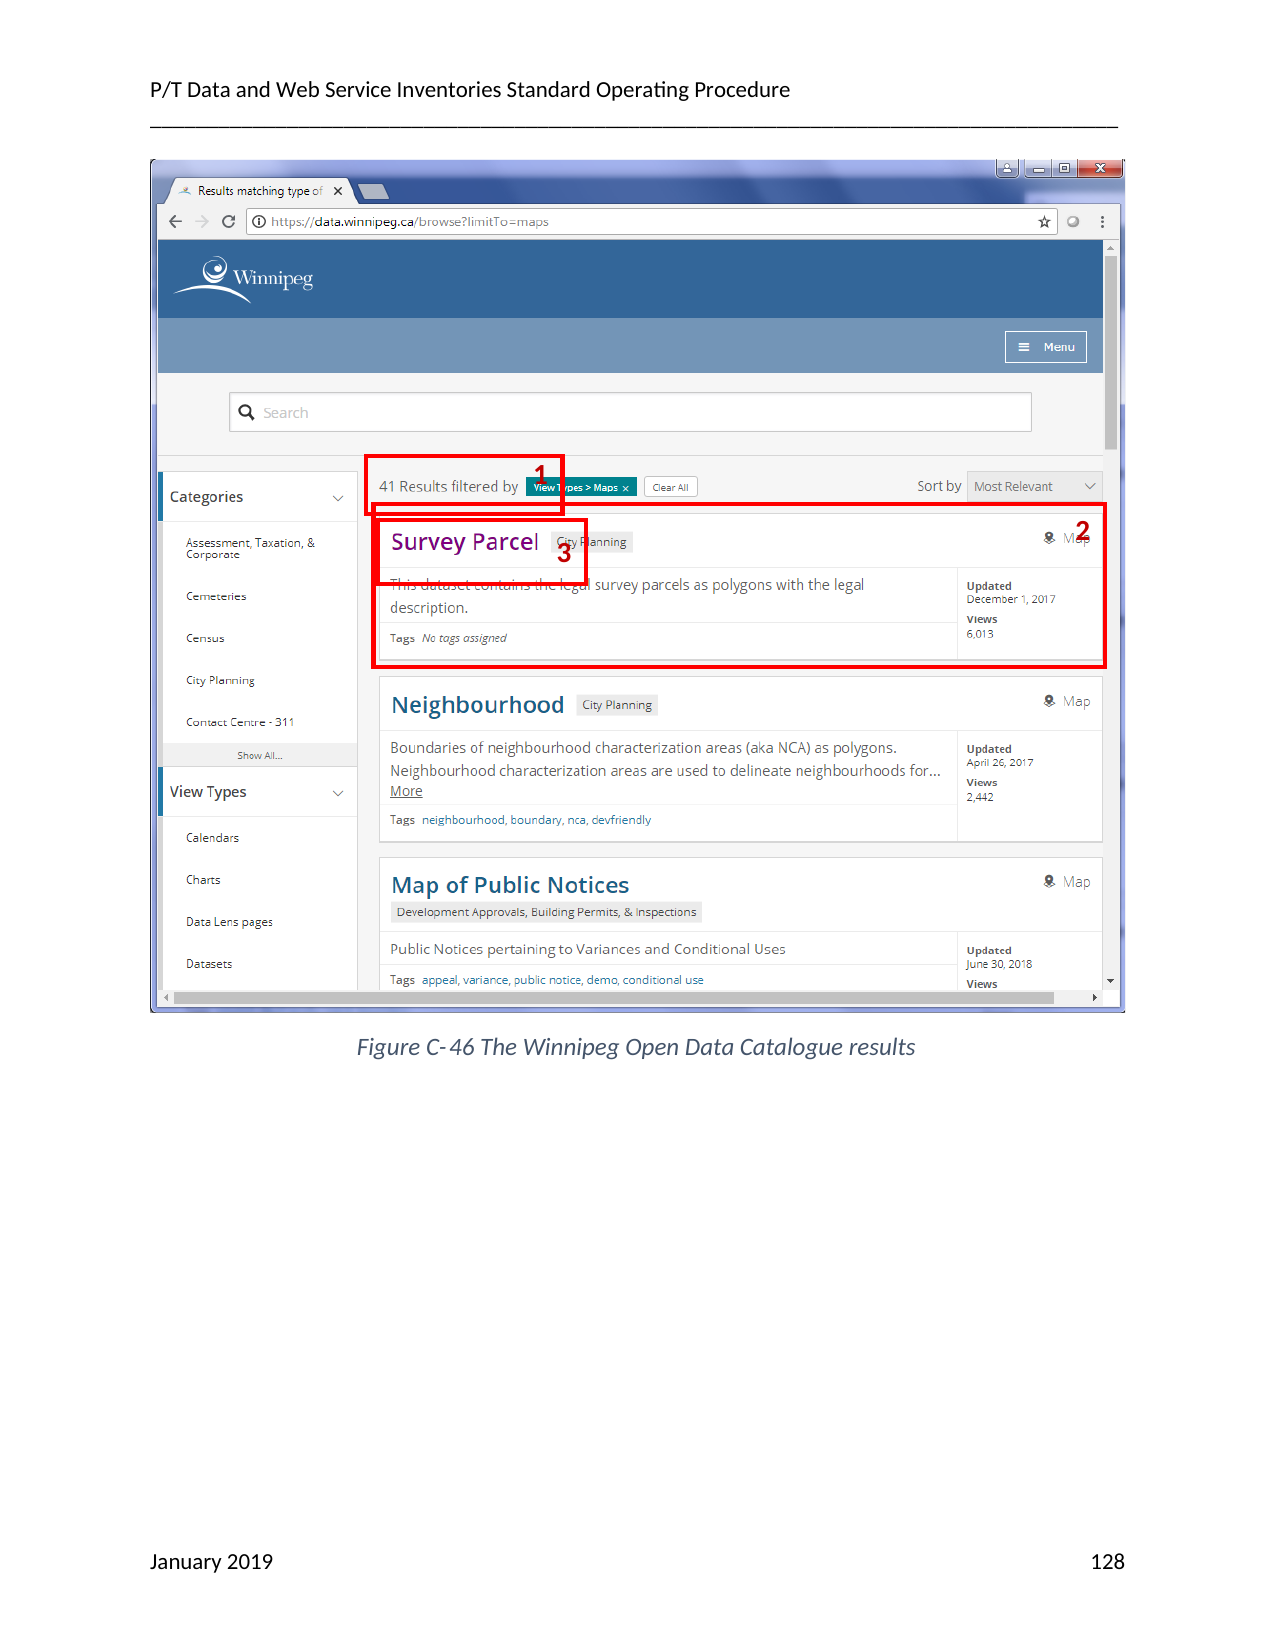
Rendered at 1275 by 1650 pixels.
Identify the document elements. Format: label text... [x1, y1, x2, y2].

picture [150, 159, 1125, 1013]
